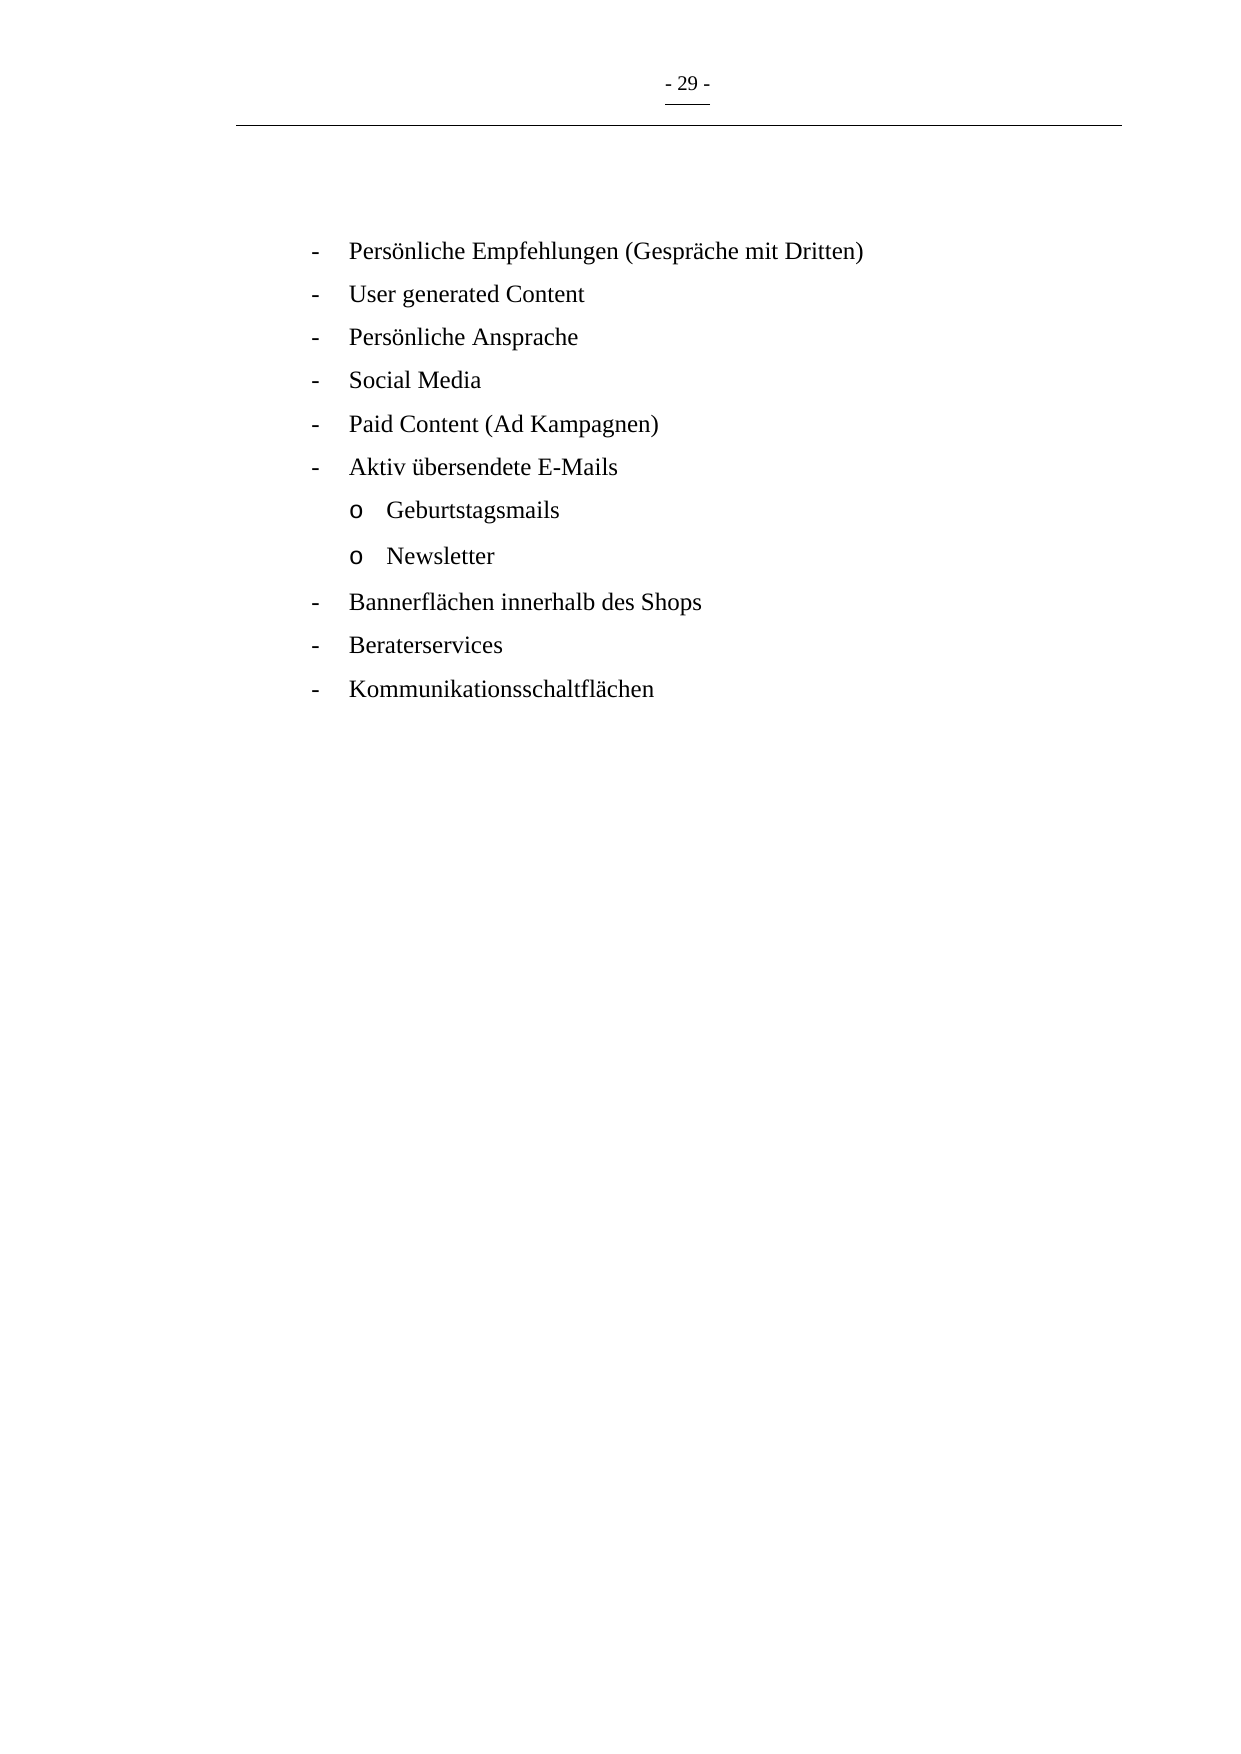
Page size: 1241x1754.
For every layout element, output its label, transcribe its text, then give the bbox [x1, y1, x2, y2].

list Geburtstagsmails [349, 495, 1122, 526]
list Bannerflächen innerhalb des Shops [311, 587, 1122, 616]
list Paid Content (Ad Kampagnen) [311, 409, 1122, 437]
list Persönliche Empfehlungen (Gespräche mit Dritten) [311, 236, 1122, 265]
list Persönliche Ansprache [311, 322, 1122, 351]
list Newsletter [349, 541, 1122, 572]
list Kommunikationsschaltflächen [311, 674, 1122, 702]
list Social Media [311, 366, 1122, 394]
list Beraterservices [311, 631, 1122, 659]
list User generated Content [311, 279, 1122, 308]
list Aktiv übersendete E-Mails [311, 452, 1122, 481]
